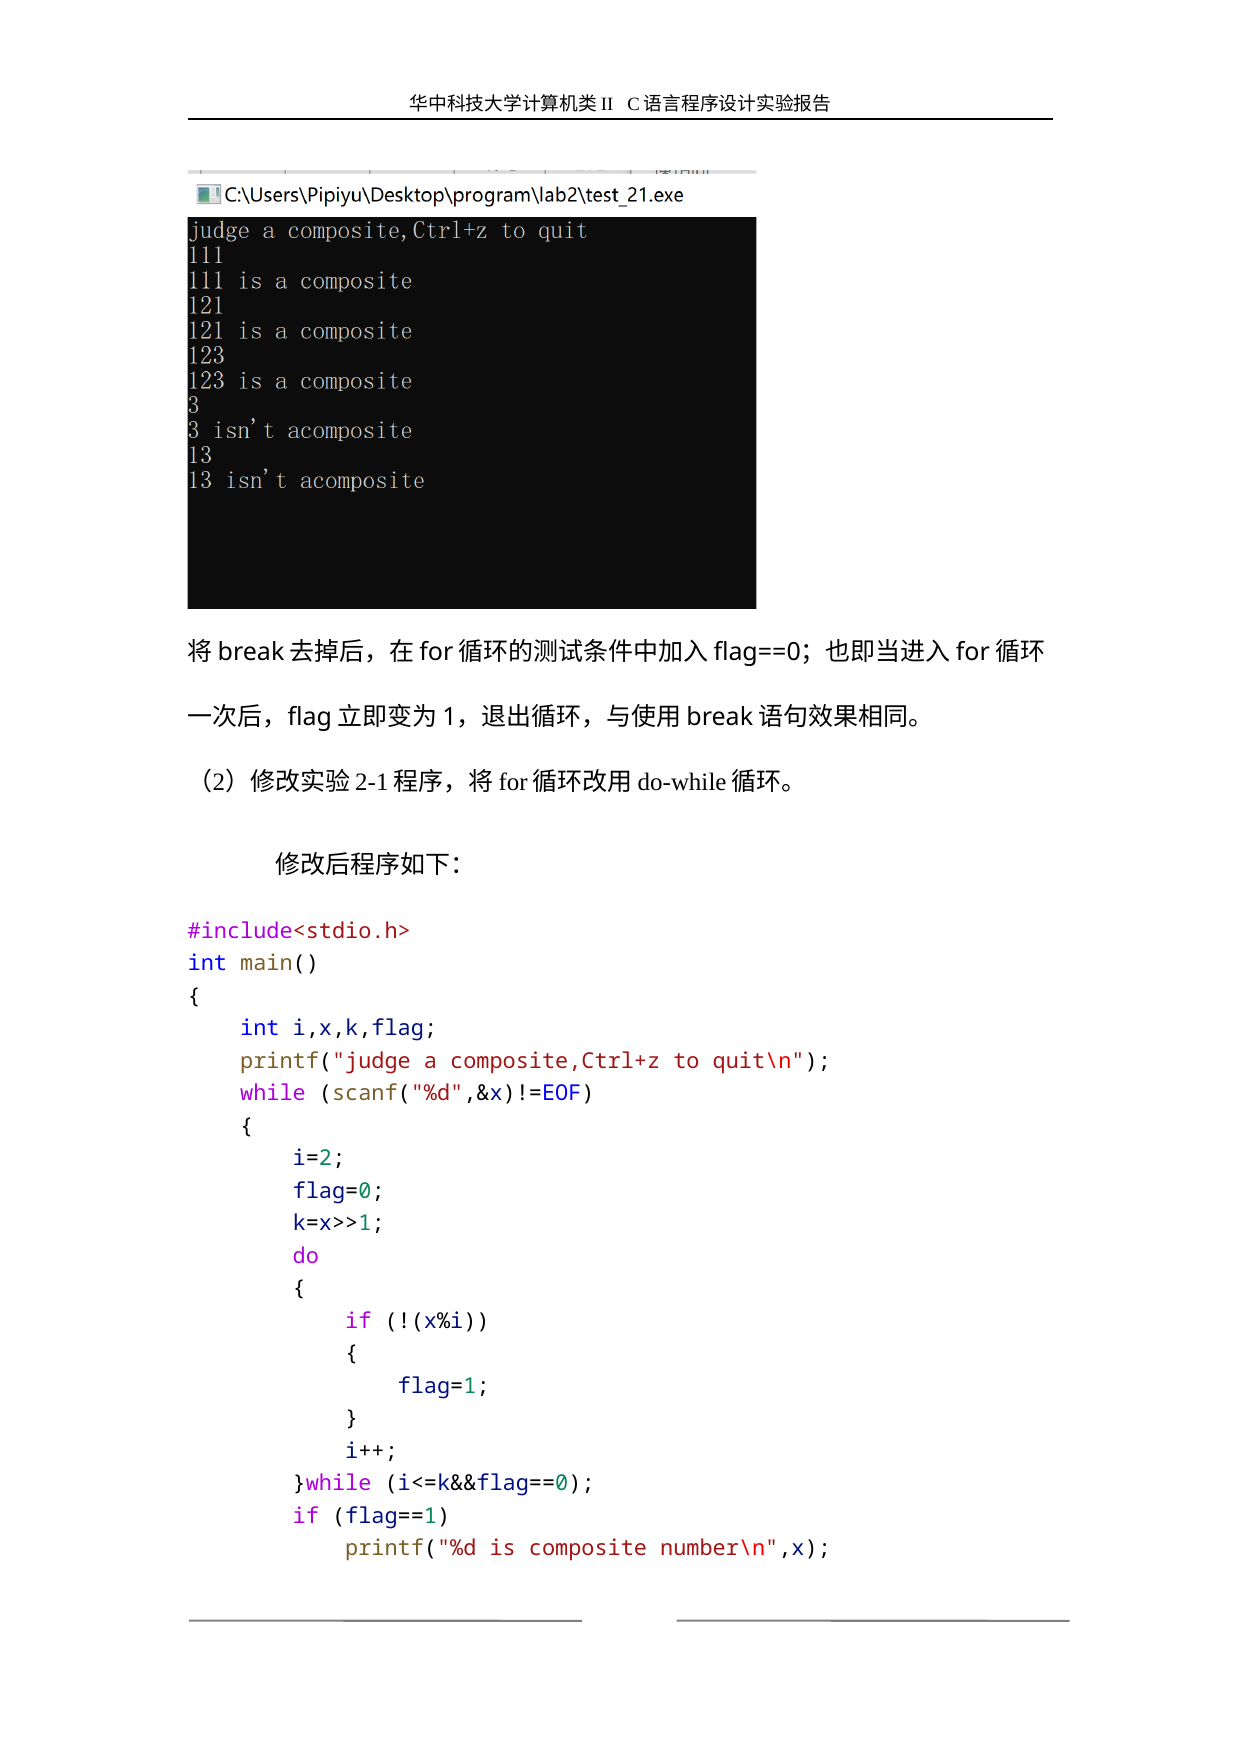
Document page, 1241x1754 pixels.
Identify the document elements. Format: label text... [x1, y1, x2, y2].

text int main() [187, 946, 1053, 978]
text printf("%d is composite number\n",x); [187, 1531, 1053, 1563]
text i=2; [187, 1141, 1053, 1173]
text i++; [187, 1433, 1053, 1466]
text while (scanf("%d",&x)!=EOF) [187, 1076, 1053, 1108]
text { [187, 1108, 1053, 1141]
text if (flag==1) [187, 1498, 1053, 1531]
text 修改后程序如下： [187, 830, 1053, 895]
text flag=0; [187, 1173, 1053, 1206]
text （2）修改实验2-1程序，将for循环改用do-while循环。 [187, 747, 1053, 812]
text int i,x,k,flag; [187, 1011, 1053, 1043]
text flag=1; [187, 1368, 1053, 1401]
text if (!(x%i)) [187, 1303, 1053, 1336]
text printf("judge a composite,Ctrl+z to quit\n"); [187, 1043, 1053, 1076]
text k=x>>1; [187, 1206, 1053, 1238]
text 将break去掉后，在for循环的测试条件中加入flag==0；也即当进入for循环一次后，flag立即变为1，退出循环，与使用break语句效果相同。 [187, 617, 1053, 747]
text { [187, 1271, 1053, 1303]
picture [187, 170, 757, 609]
text do [187, 1238, 1053, 1271]
text #include<stdio.h> [187, 913, 1053, 946]
text { [187, 1336, 1053, 1368]
text { [187, 978, 1053, 1011]
text } [187, 1401, 1053, 1433]
text }while (i<=k&&flag==0); [187, 1466, 1053, 1498]
